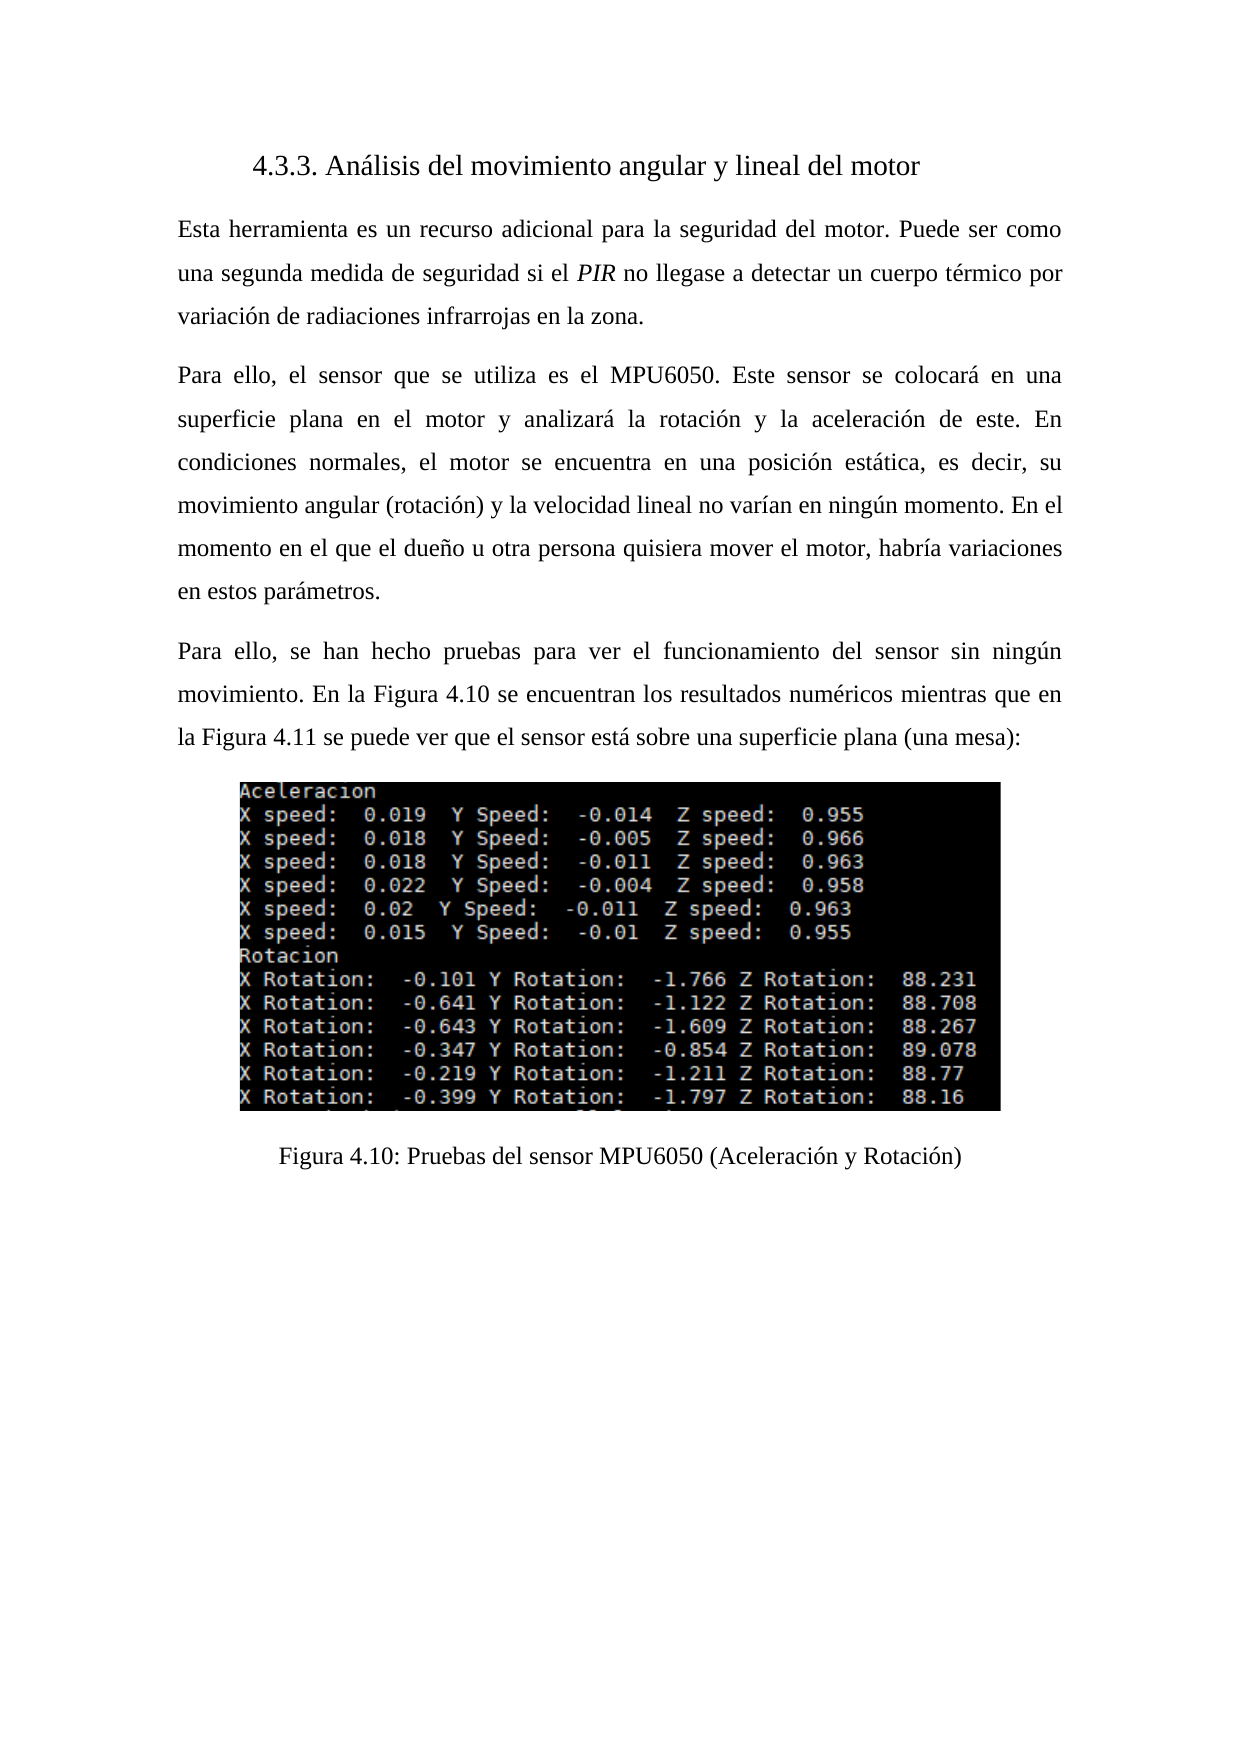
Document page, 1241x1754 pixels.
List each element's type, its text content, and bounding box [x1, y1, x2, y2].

text Esta herramienta es un recurso adicional para la seguridad del motor. Puede ser como una segunda medida de seguridad si el PIR no llegase a detectar un cuerpo térmico por variación de radiaciones infrarrojas en la zona. [177, 214, 1063, 329]
list Análisis del movimiento angular y lineal del motor [252, 148, 1063, 181]
text Para ello, el sensor que se utiliza es el MPU6050. Este sensor se colocará en una superficie plana en el motor y analizará la rotación y la aceleración de este. En condiciones normales, el motor se encuentra en una posición estática, es decir, su movimiento angular (rotación) y la velocidad lineal no varían en ningún momento. En el momento en el que el dueño u otra persona quisiera mover el motor, habría variaciones en estos parámetros. [177, 361, 1063, 605]
picture [239, 782, 1001, 1111]
text Figura 4.10: Pruebas del sensor MPU6050 (Aceleración y Rotación) [177, 1141, 1063, 1169]
text Para ello, se han hecho pruebas para ver el funcionamiento del sensor sin ningún movimiento. En la Figura 4.10 se encuentran los resultados numéricos mientras que en la Figura 4.11 se puede ver que el sensor está sobre una superficie plana (una mesa): [177, 636, 1063, 751]
